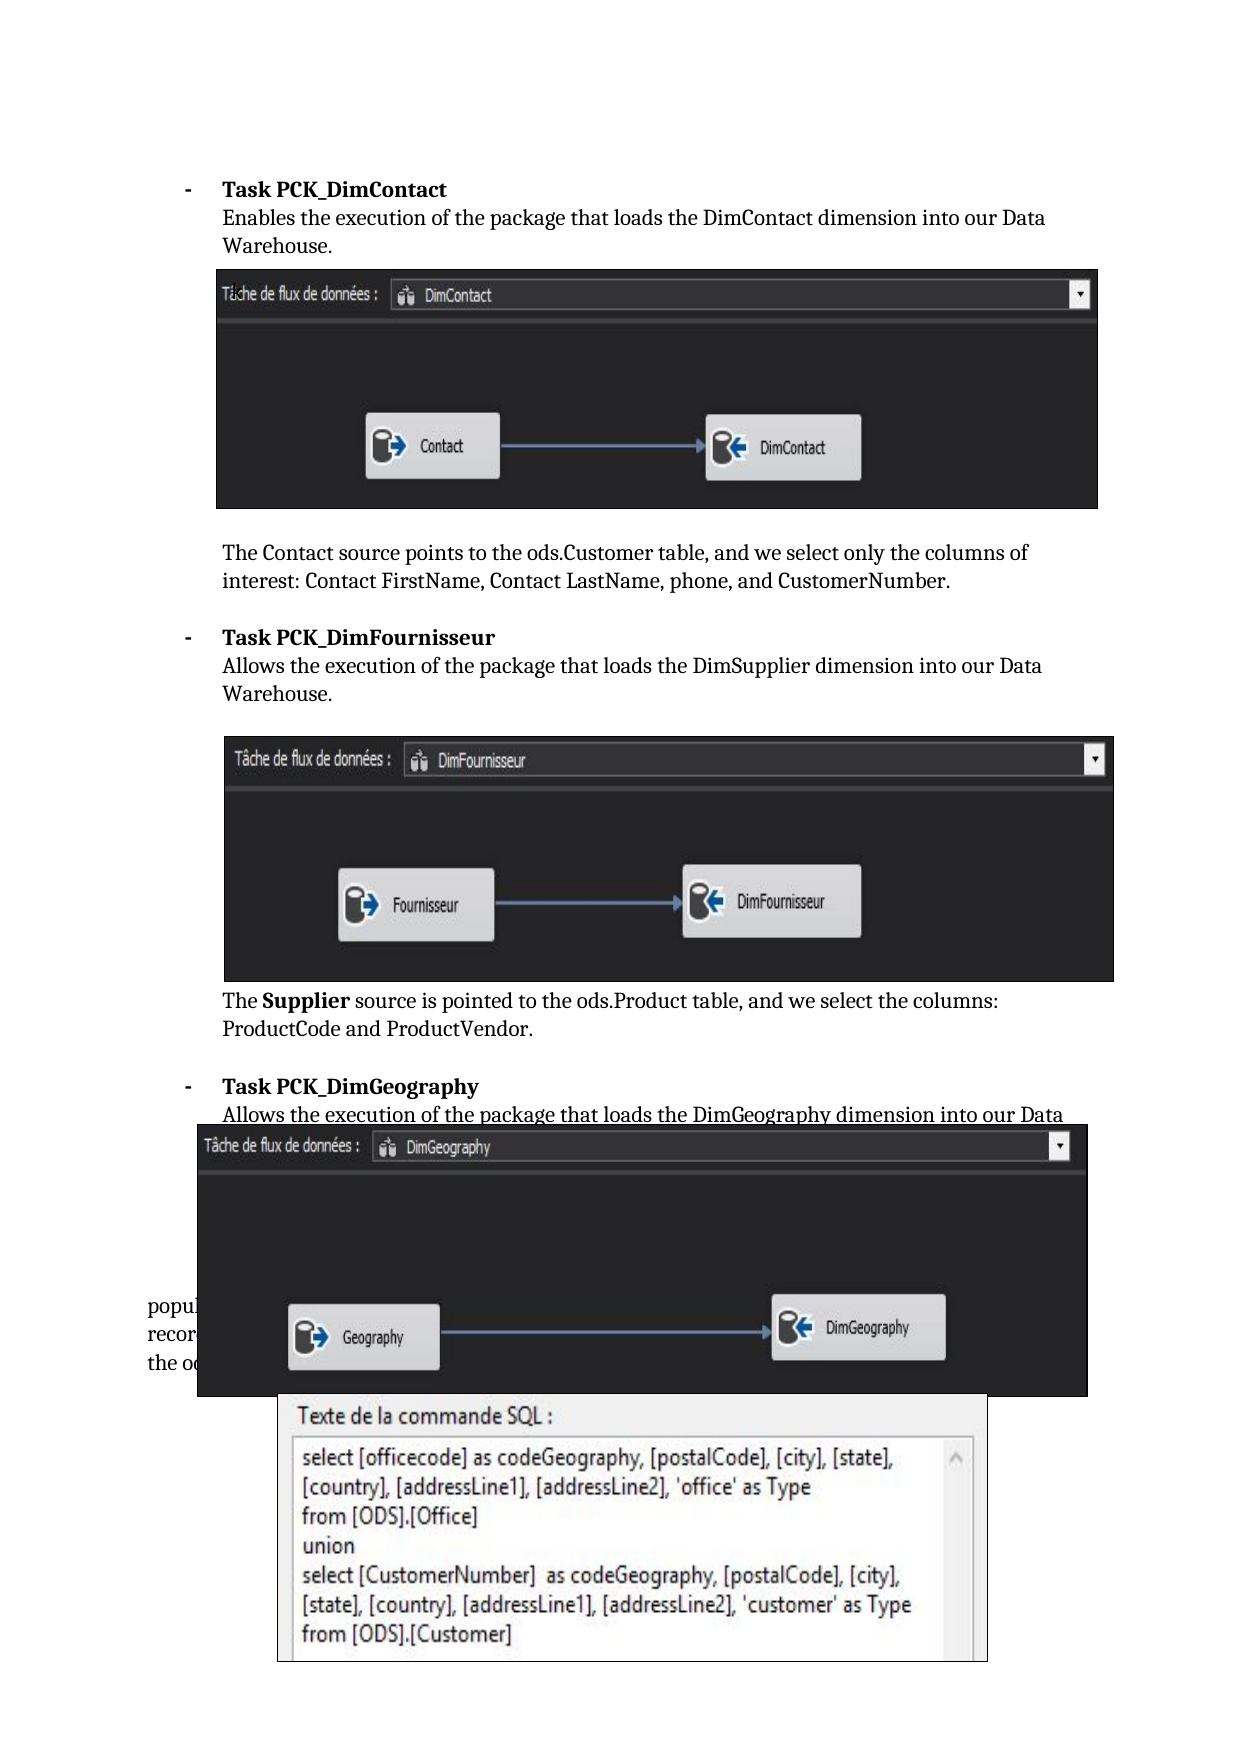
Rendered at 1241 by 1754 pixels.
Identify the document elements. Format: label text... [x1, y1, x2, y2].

list Allows the execution of the package that loads the DimGeography dimension into our Data Warehouse. [222, 1101, 1093, 1156]
list Allows the execution of the package that loads the DimSupplier dimension into our Data Warehouse. [222, 653, 1093, 707]
list Enables the execution of the package that loads the DimContact dimension into our Data Warehouse. [222, 204, 1093, 259]
list Task PCK_DimGeography [184, 1072, 1093, 1100]
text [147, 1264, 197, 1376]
picture [217, 270, 1097, 508]
picture [225, 737, 1113, 981]
list Task PCK_DimFournisseur [184, 623, 1093, 651]
picture [278, 1394, 987, 1661]
picture [198, 1125, 1086, 1396]
list The Contact source points to the ods.Customer table, and we select only the columns of interest: Contact FirstName, Contact LastName, phone, and CustomerNumber. [222, 539, 1093, 594]
list Task PCK_DimContact [184, 175, 1093, 203]
list The Supplier source is pointed to the ods.Product table, and we select the columns: ProductCode and ProductVendor. [222, 988, 1093, 1042]
